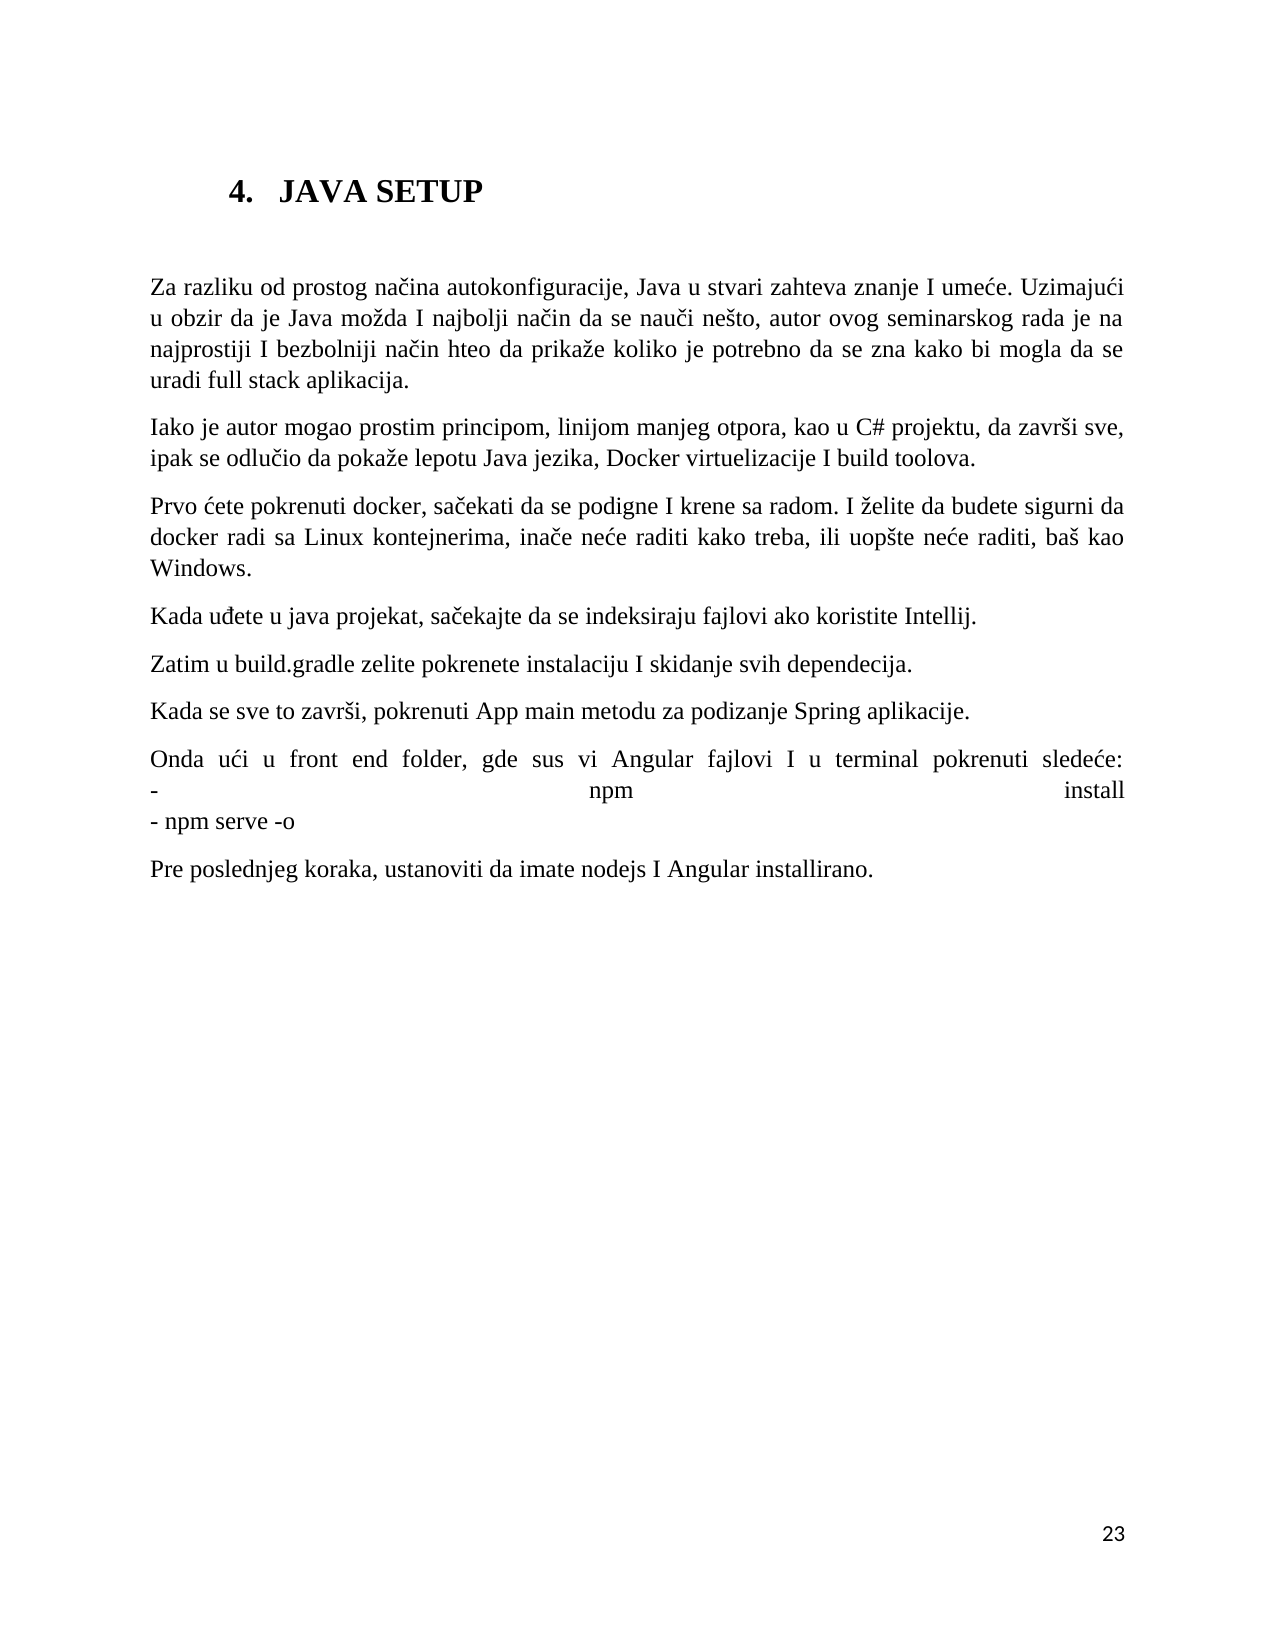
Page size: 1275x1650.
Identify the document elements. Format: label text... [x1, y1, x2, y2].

subtitle JAVA SETUP [228, 171, 1125, 209]
text Prvo ćete pokrenuti docker, sačekati da se podigne I krene sa radom. I želite da budete sigurni da docker radi sa Linux kontejnerima, inače neće raditi kako treba, ili uopšte neće raditi, baš kao Windows. [150, 491, 1125, 582]
text Kada uđete u java projekat, sačekajte da se indeksiraju fajlovi ako koristite Intellij. [150, 601, 1125, 630]
text Iako je autor mogao prostim principom, linijom manjeg otpora, kao u C# projektu, da završi sve, ipak se odlučio da pokaže lepotu Java jezika, Docker virtuelizacije I build toolova. [150, 412, 1125, 472]
text Zatim u build.gradle zelite pokrenete instalaciju I skidanje svih dependecija. [150, 649, 1125, 677]
text Kada se sve to završi, pokrenuti App main metodu za podizanje Spring aplikacije. [150, 696, 1125, 725]
text Pre poslednjeg koraka, ustanoviti da imate nodejs I Angular installirano. [150, 854, 1125, 883]
text Za razliku od prostog načina autokonfiguracije, Java u stvari zahteva znanje I umeće. Uzimajući u obzir da je Java možda I najbolji način da se nauči nešto, autor ovog seminarskog rada je na najprostiji I bezbolniji način hteo da prikaže koliko je potrebno da se zna kako bi mogla da se uradi full stack aplikacija. [150, 272, 1125, 393]
text Onda ući u front end folder, gde sus vi Angular fajlovi I u terminal pokrenuti sledeće: - npm install - npm serve -o [150, 744, 1125, 835]
